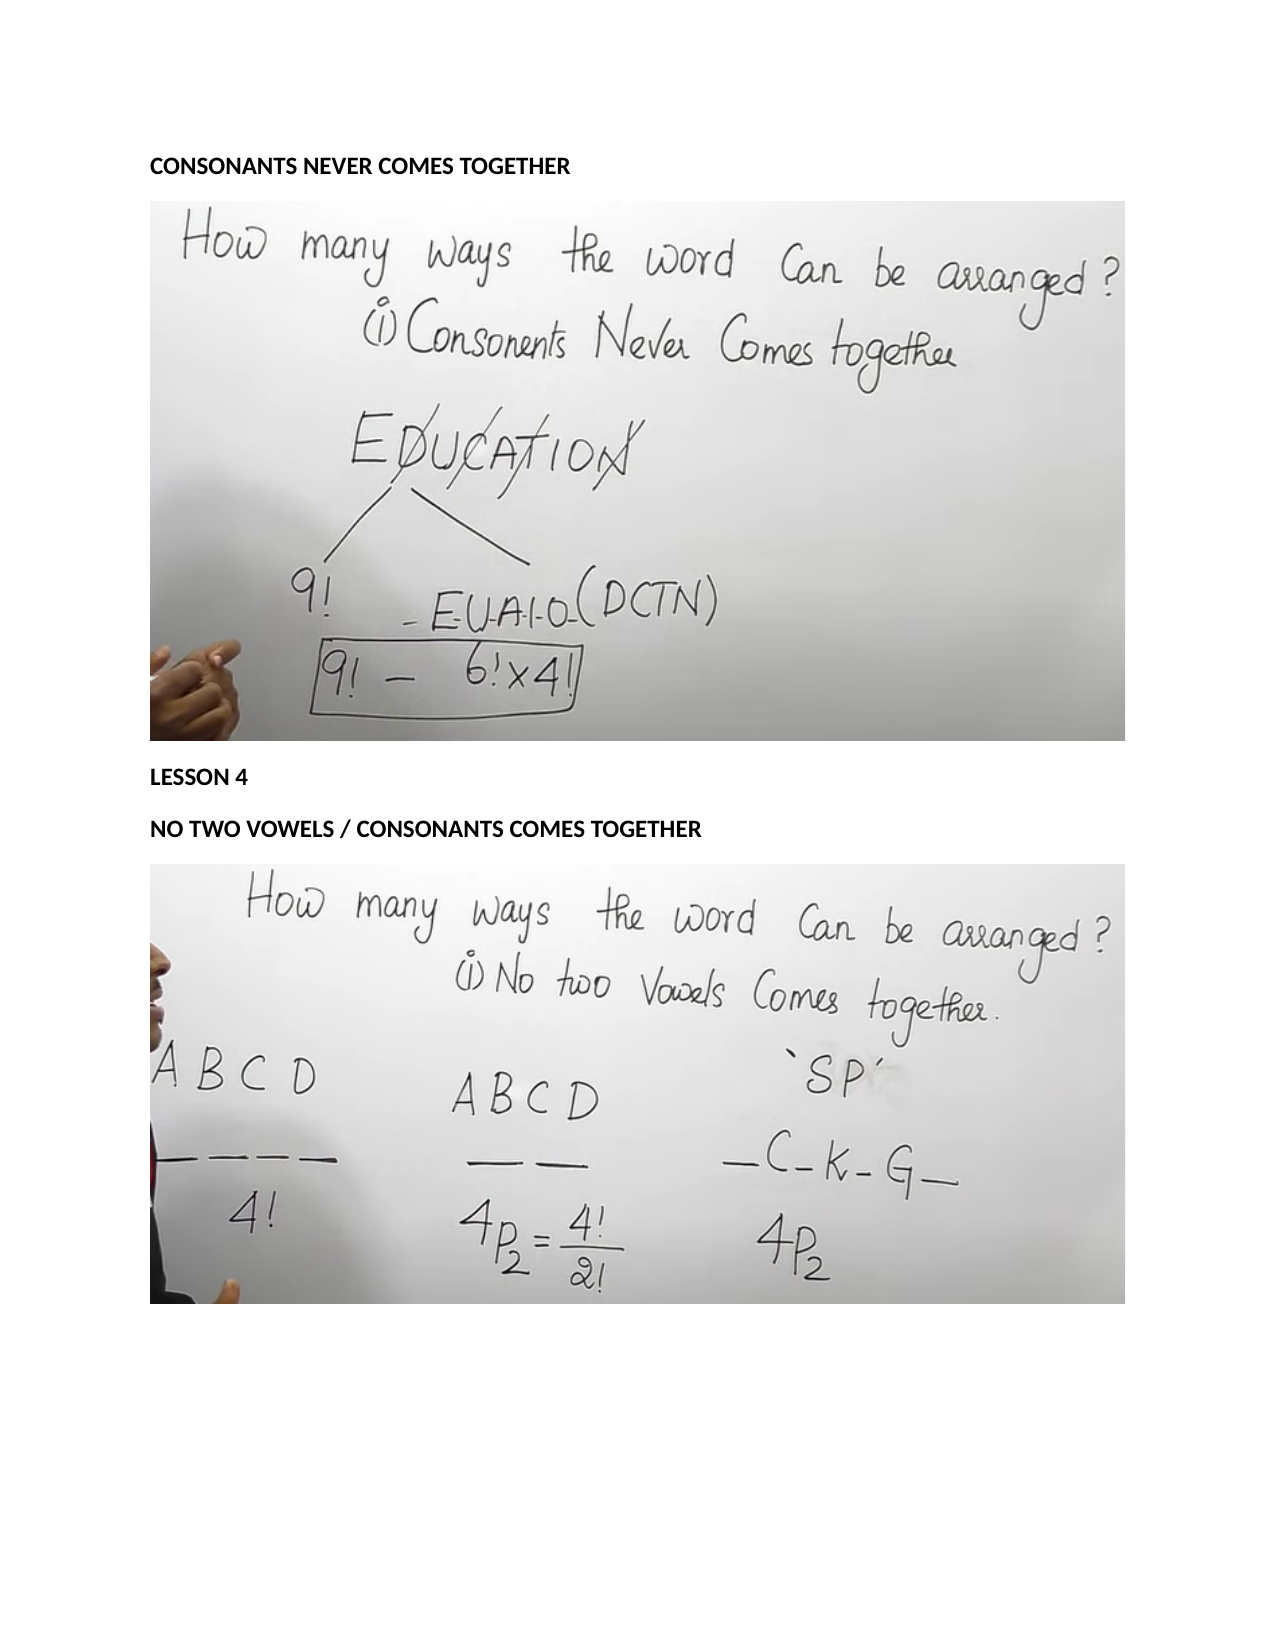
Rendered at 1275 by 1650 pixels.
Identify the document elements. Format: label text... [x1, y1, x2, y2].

picture [150, 864, 1125, 1304]
text LESSON 4 [150, 761, 1125, 792]
picture [150, 201, 1125, 741]
text CONSONANTS NEVER COMES TOGETHER [150, 150, 1125, 181]
text NO TWO VOWELS / CONSONANTS COMES TOGETHER [150, 813, 1125, 843]
